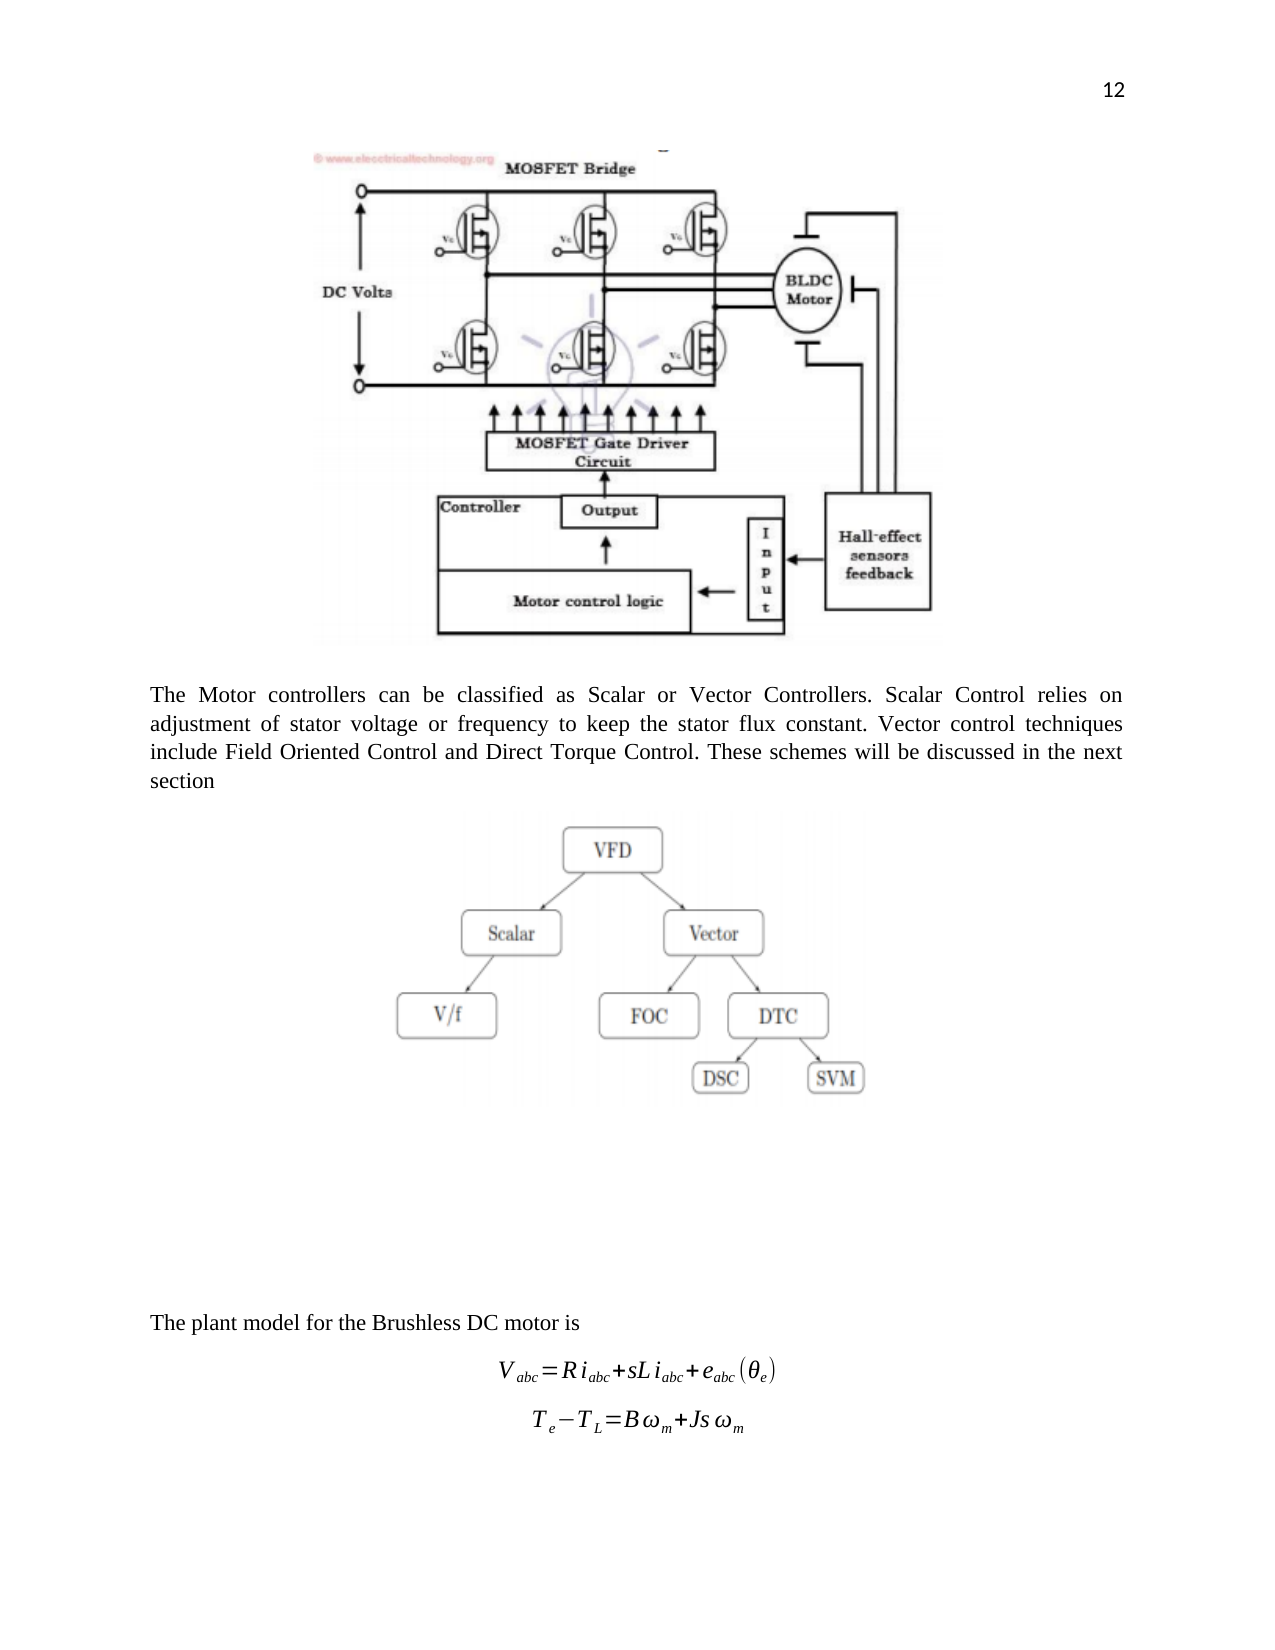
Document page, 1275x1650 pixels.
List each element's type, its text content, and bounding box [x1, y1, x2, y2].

picture [303, 150, 972, 663]
picture [386, 811, 889, 1111]
text The Motor controllers can be classified as Scalar or Vector Controllers. Scalar Control relies on adjustment of stator voltage or frequency to keep the stator flux constant. Vector control techniques include Field Oriented Control and Direct Torque Control. These schemes will be discussed in the next section [150, 681, 1125, 793]
text The plant model for the Brushless DC motor is [150, 1309, 1125, 1336]
